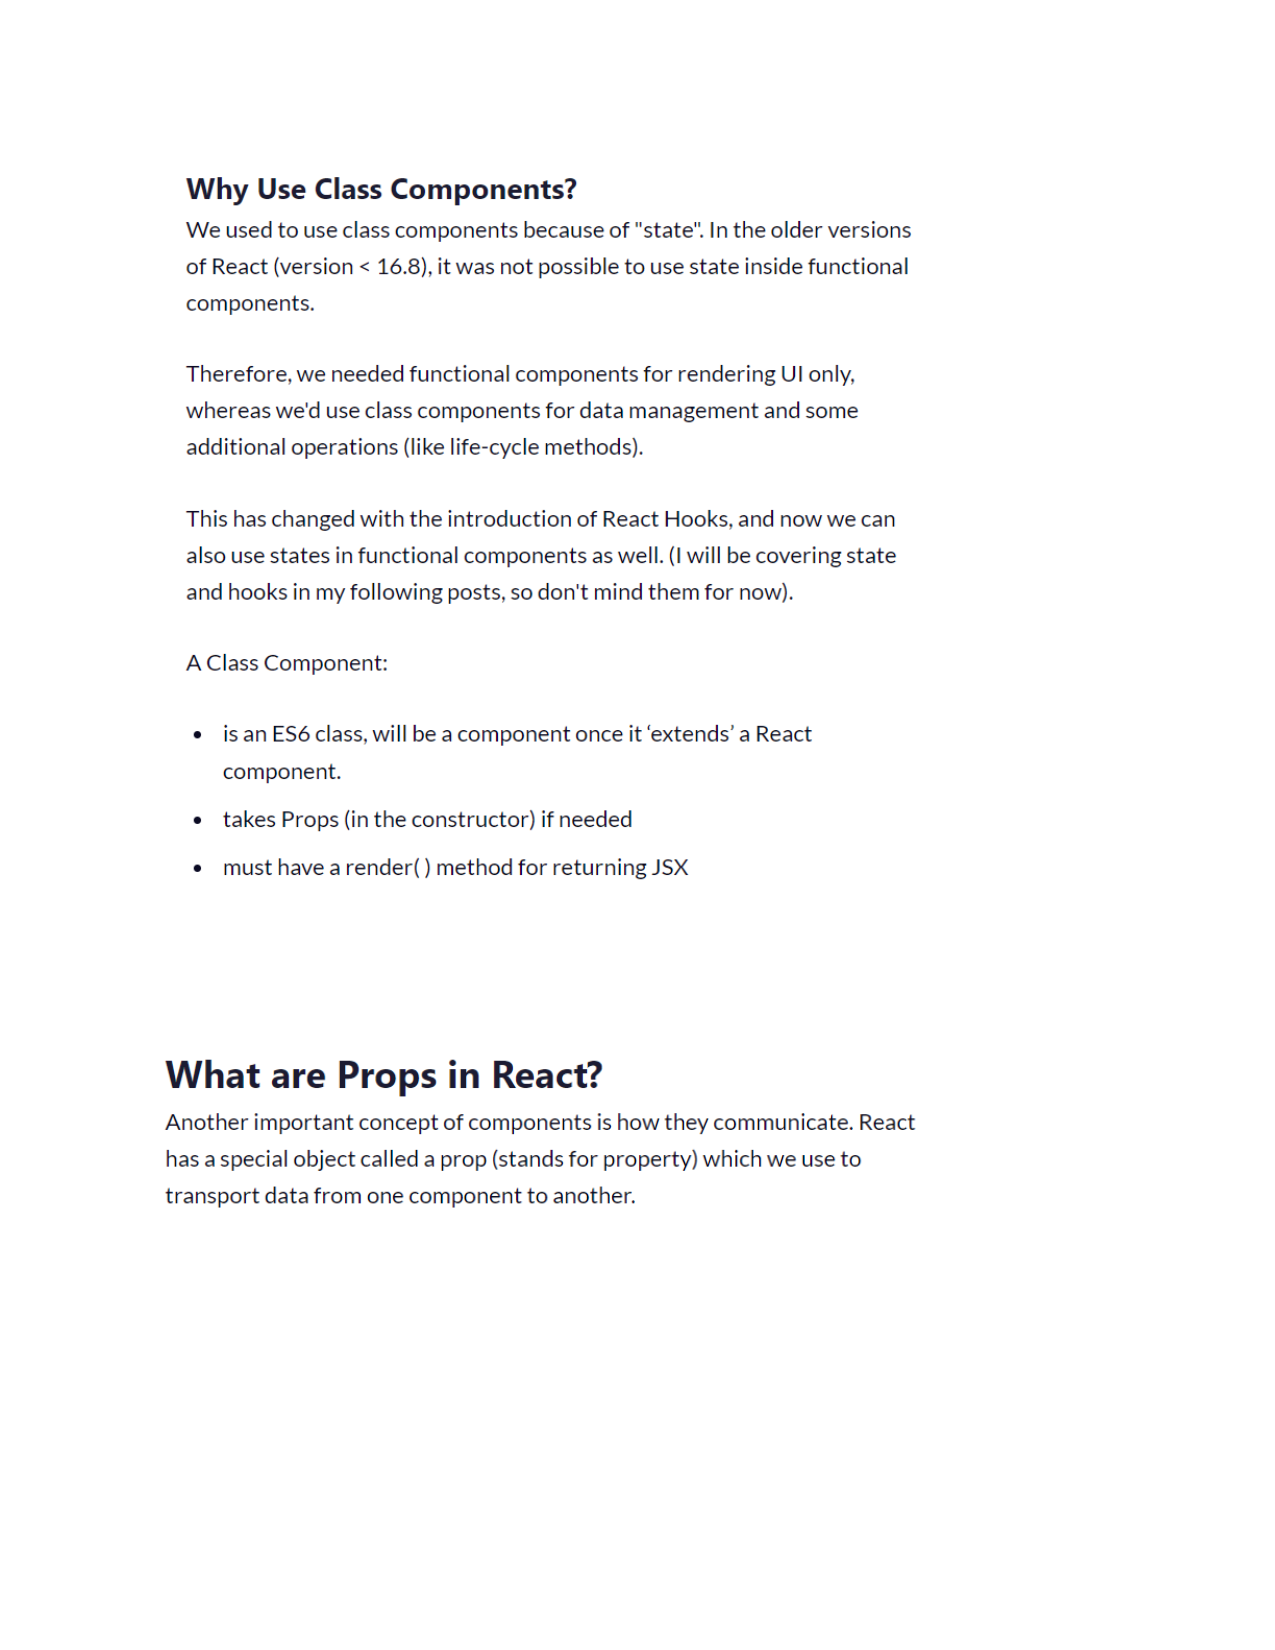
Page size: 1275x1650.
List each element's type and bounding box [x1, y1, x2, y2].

picture [150, 150, 942, 922]
picture [150, 1022, 927, 1239]
